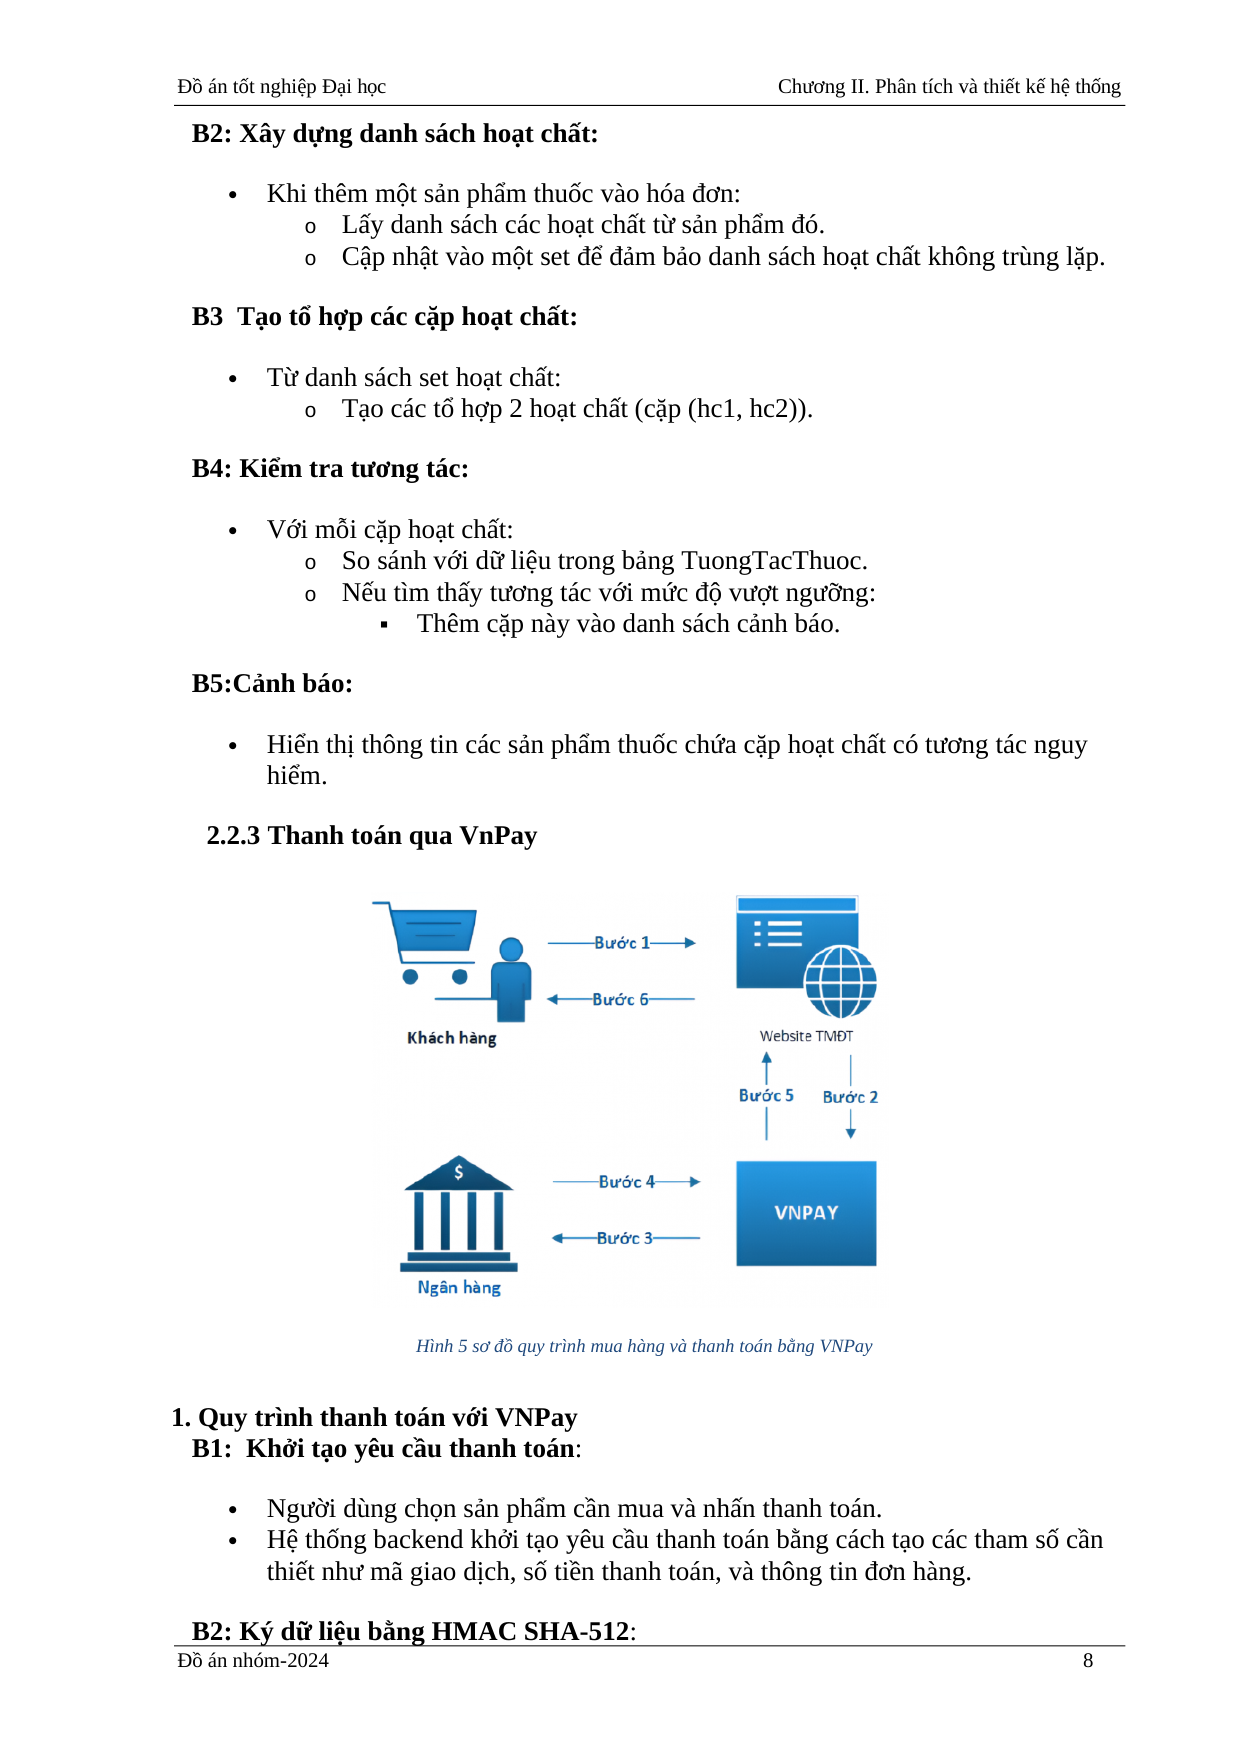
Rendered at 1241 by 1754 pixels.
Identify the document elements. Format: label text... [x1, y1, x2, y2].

list Cập nhật vào một set để đảm bảo danh sách hoạt chất không trùng lặp. [304, 240, 1136, 271]
list Hiển thị thông tin các sản phẩm thuốc chứa cặp hoạt chất có tương tác nguy hiểm. [229, 728, 1136, 790]
list Khi thêm một sản phẩm thuốc vào hóa đơn: [229, 177, 1136, 208]
list Tạo các tổ hợp 2 hoạt chất (cặp (hc1, hc2)). [304, 392, 1136, 423]
text B4: Kiểm tra tương tác: [192, 453, 1136, 484]
text B2: Ký dữ liệu bằng HMAC SHA-512: [192, 1615, 1136, 1646]
list Lấy danh sách các hoạt chất từ sản phẩm đó. [304, 208, 1136, 240]
text B2: Xây dựng danh sách hoạt chất: [154, 117, 1136, 148]
list Người dùng chọn sản phẩm cần mua và nhấn thanh toán. [229, 1492, 1136, 1523]
list Thêm cặp này vào danh sách cảnh báo. [379, 607, 1136, 638]
list Nếu tìm thấy tương tác với mức độ vượt ngưỡng: [304, 576, 1136, 607]
list Hệ thống backend khởi tạo yêu cầu thanh toán bằng cách tạo các tham số cần thiết như mã giao dịch, số tiền thanh toán, và thông tin đơn hàng. [229, 1523, 1136, 1586]
subtitle Thanh toán qua VnPay [206, 819, 1136, 850]
picture [336, 866, 954, 1314]
text Hình 5 sơ đồ quy trình mua hàng và thanh toán bằng VNPay [154, 1334, 1136, 1356]
subtitle 1. Quy trình thanh toán với VNPay [171, 1401, 1136, 1432]
text B1: Khởi tạo yêu cầu thanh toán: [154, 1432, 1136, 1463]
text B5:Cảnh báo: [192, 667, 1136, 699]
list So sánh với dữ liệu trong bảng TuongTacThuoc. [304, 544, 1136, 576]
list Từ danh sách set hoạt chất: [229, 361, 1136, 392]
text B3 Tạo tổ hợp các cặp hoạt chất: [154, 300, 1136, 332]
list Với mỗi cặp hoạt chất: [229, 513, 1136, 544]
